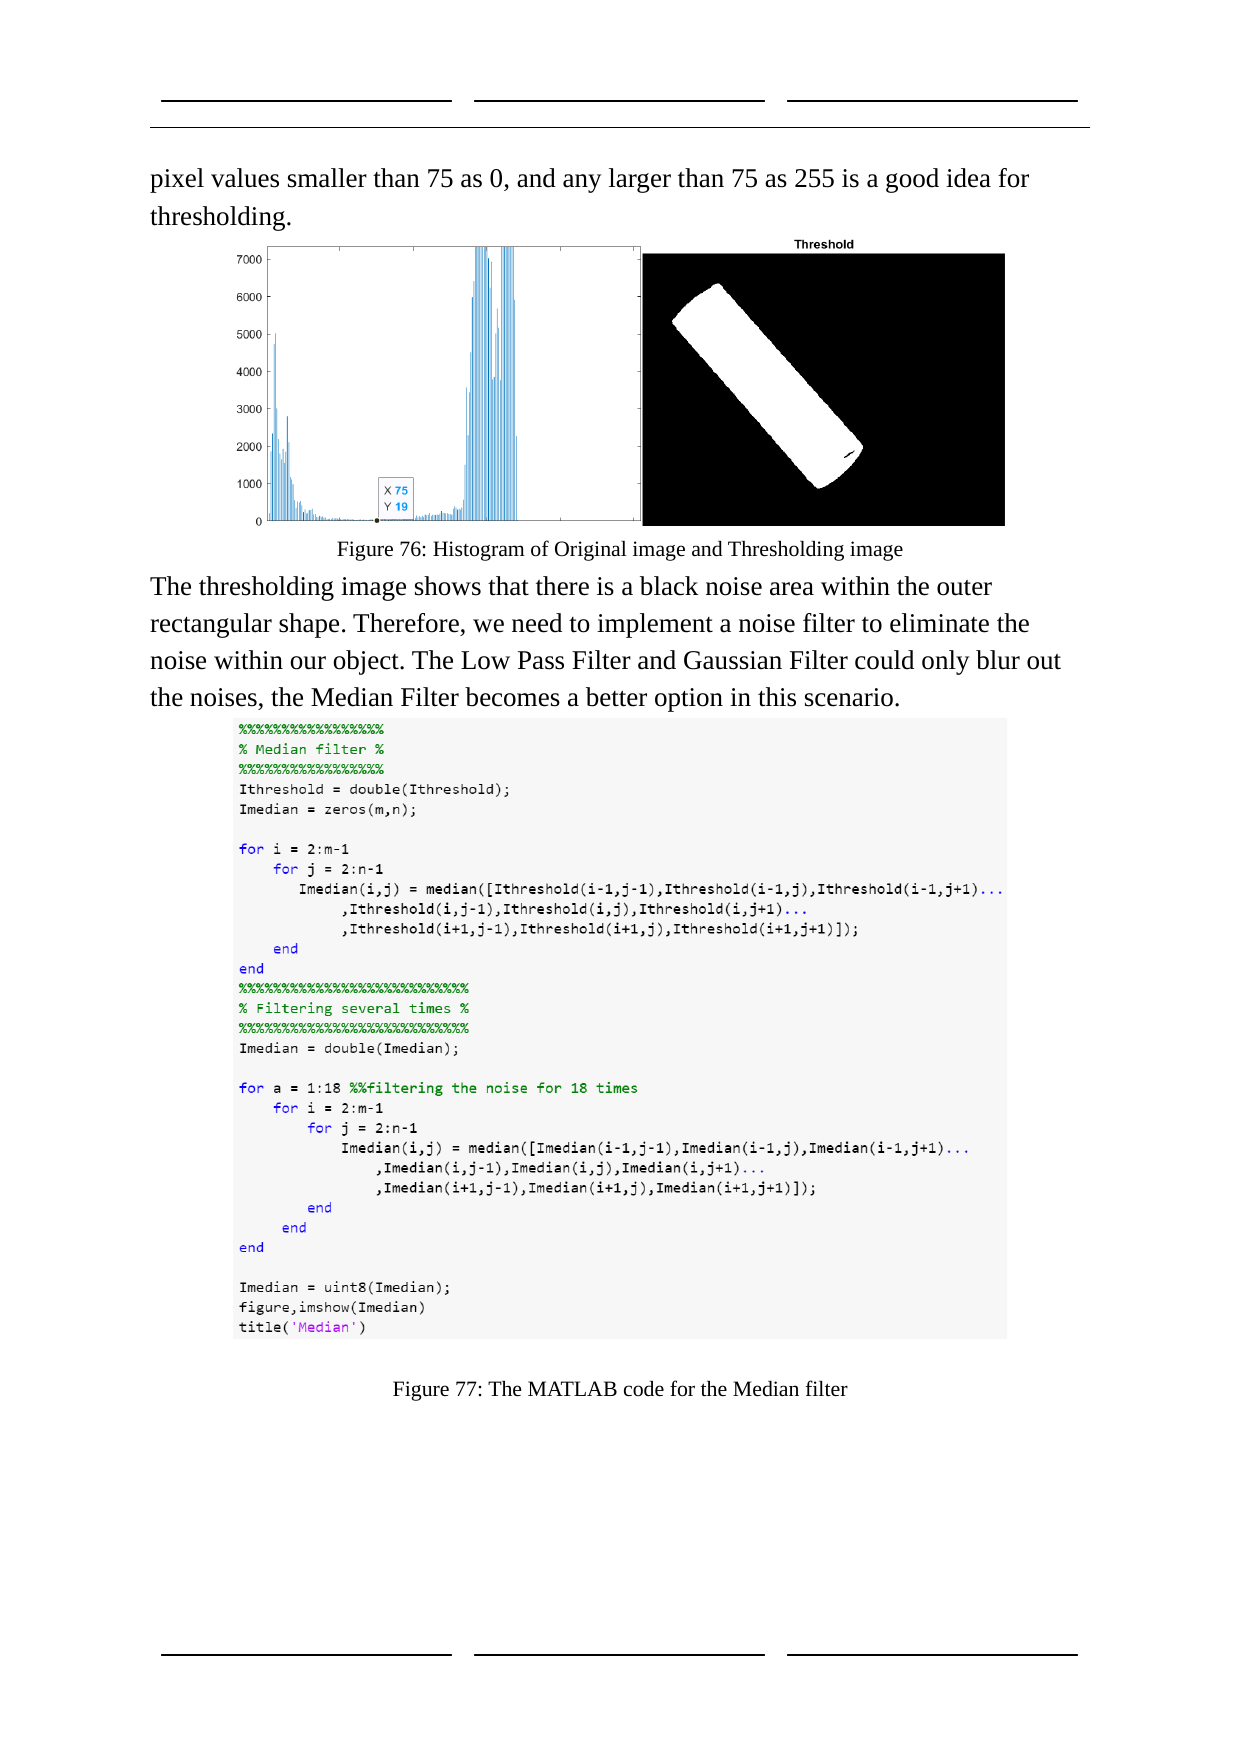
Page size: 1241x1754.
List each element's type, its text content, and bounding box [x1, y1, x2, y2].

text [150, 162, 1090, 232]
picture [235, 239, 1005, 527]
text The thresholding image shows that there is a black noise area within the outer rectangular shape. Therefore, we need to implement a noise filter to eliminate the noise within our object. The Low Pass Filter and Gaussian Filter could only blur out the noises, the Median Filter becomes a better option in this scenario. [150, 569, 1090, 713]
text Figure 76: Histogram of Original image and Thresholding image [150, 533, 1090, 565]
text Figure 77: The MATLAB code for the Median filter [150, 1372, 1090, 1404]
picture [233, 718, 1008, 1339]
